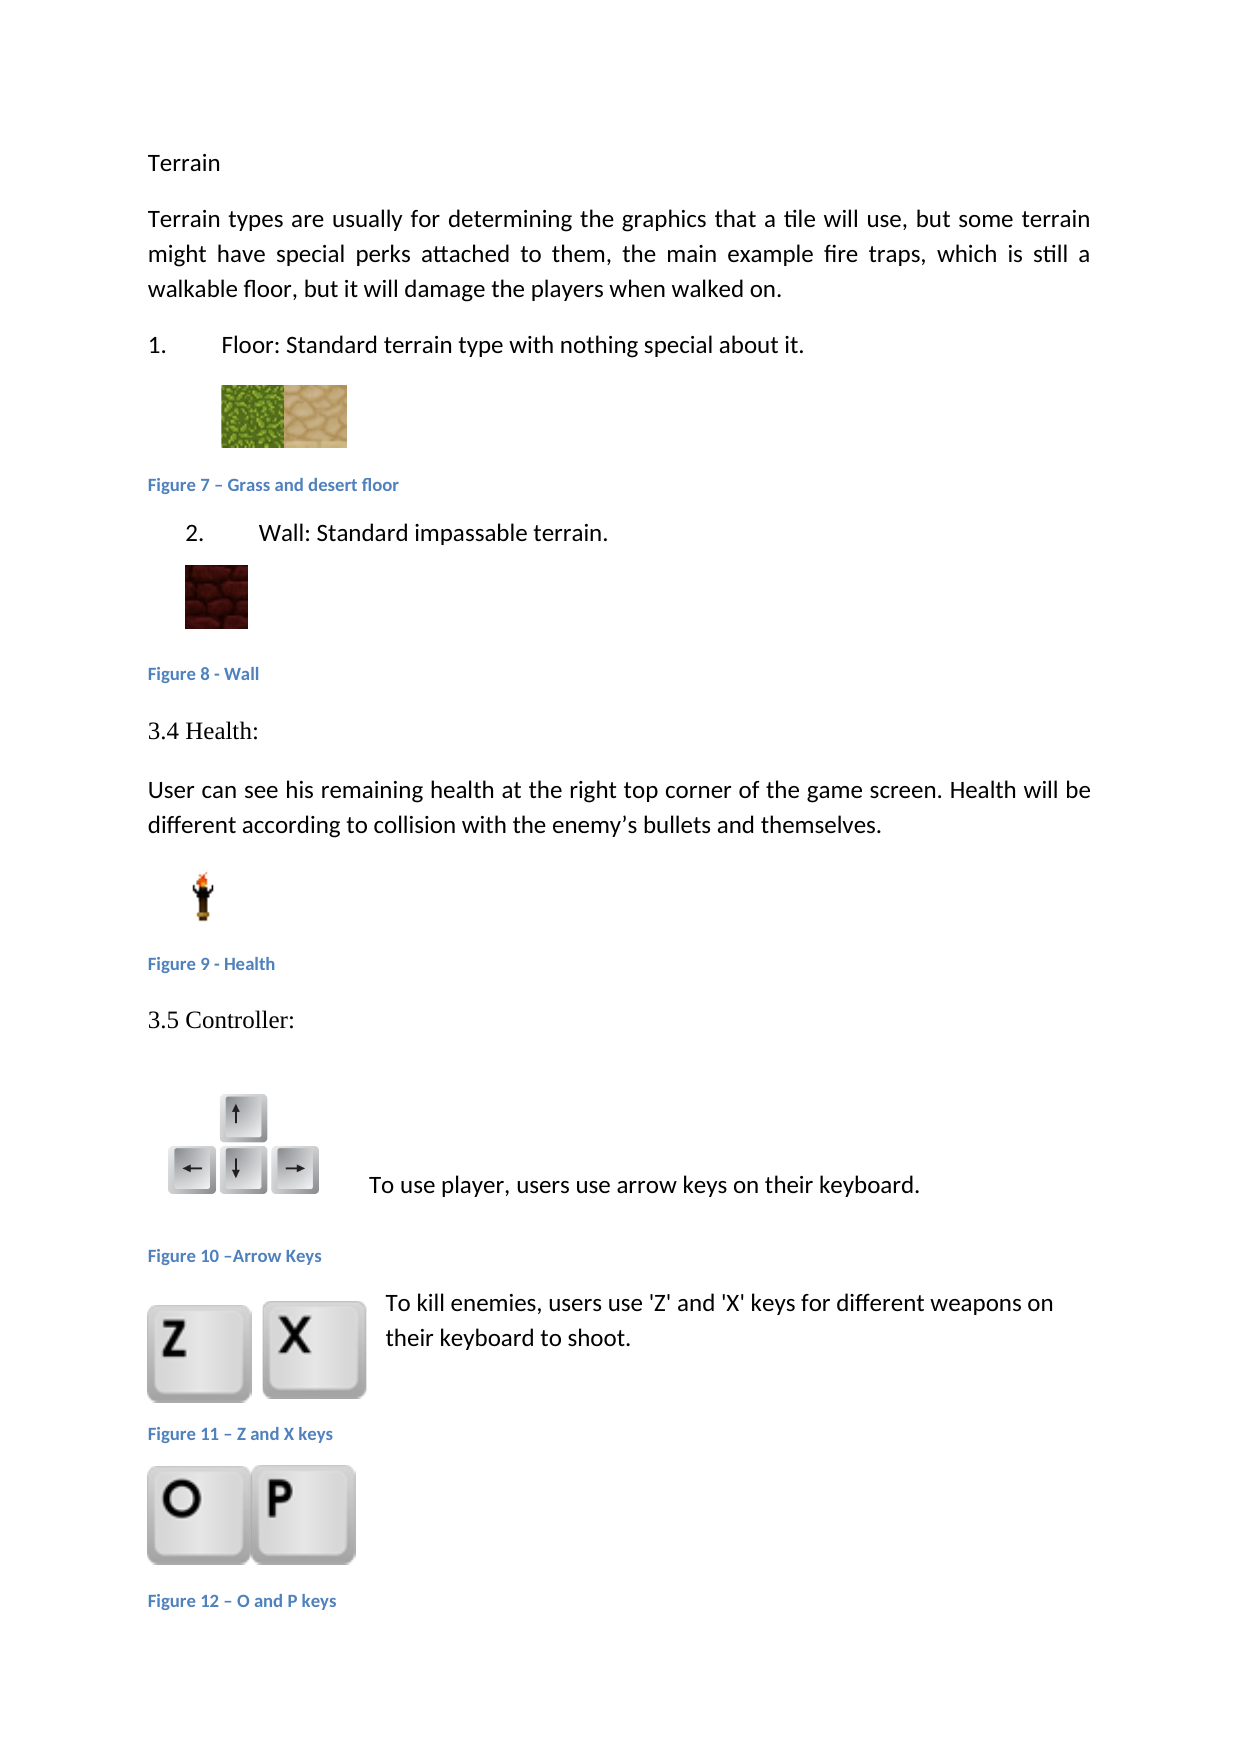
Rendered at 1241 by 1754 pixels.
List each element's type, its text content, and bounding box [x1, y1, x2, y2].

text Figure 7 – Grass and desert floor [148, 473, 1093, 496]
text User can see his remaining health at the right top corner of the game screen. Health will be different according to collision with the enemy’s bullets and themselves. [148, 774, 1093, 839]
picture [170, 864, 233, 928]
text Figure 12 – O and P keys [148, 1589, 1093, 1612]
text Figure 10 –Arrow Keys [148, 1244, 1093, 1267]
text Terrain [148, 148, 1093, 178]
subtitle 3.4 Health: [148, 716, 1093, 745]
text Figure 9 - Health [148, 953, 1093, 976]
text To kill enemies, users use 'Z' and 'X' keys for different weapons on their keyboard to shoot. [148, 1287, 1093, 1353]
text Figure 11 – Z and X keys [148, 1422, 1093, 1445]
list Wall: Standard impassable terrain. [185, 517, 1093, 547]
text 1. Floor: Standard terrain type with nothing special about it. [148, 329, 1093, 360]
text To use player, users use arrow keys on their keyboard. [148, 1095, 1093, 1200]
text Terrain types are usually for determining the graphics that a tile will use, but some terrain might have special perks attached to them, the main example fire traps, which is still a walkable floor, but it will damage the players when walked on. [148, 203, 1093, 304]
picture [262, 1301, 367, 1399]
picture [221, 385, 347, 448]
picture [185, 565, 248, 629]
text Figure 8 - Wall [148, 653, 1093, 687]
subtitle 3.5 Controller: [148, 1005, 1093, 1033]
picture [168, 1094, 319, 1194]
picture [147, 1305, 252, 1403]
picture [147, 1465, 356, 1565]
